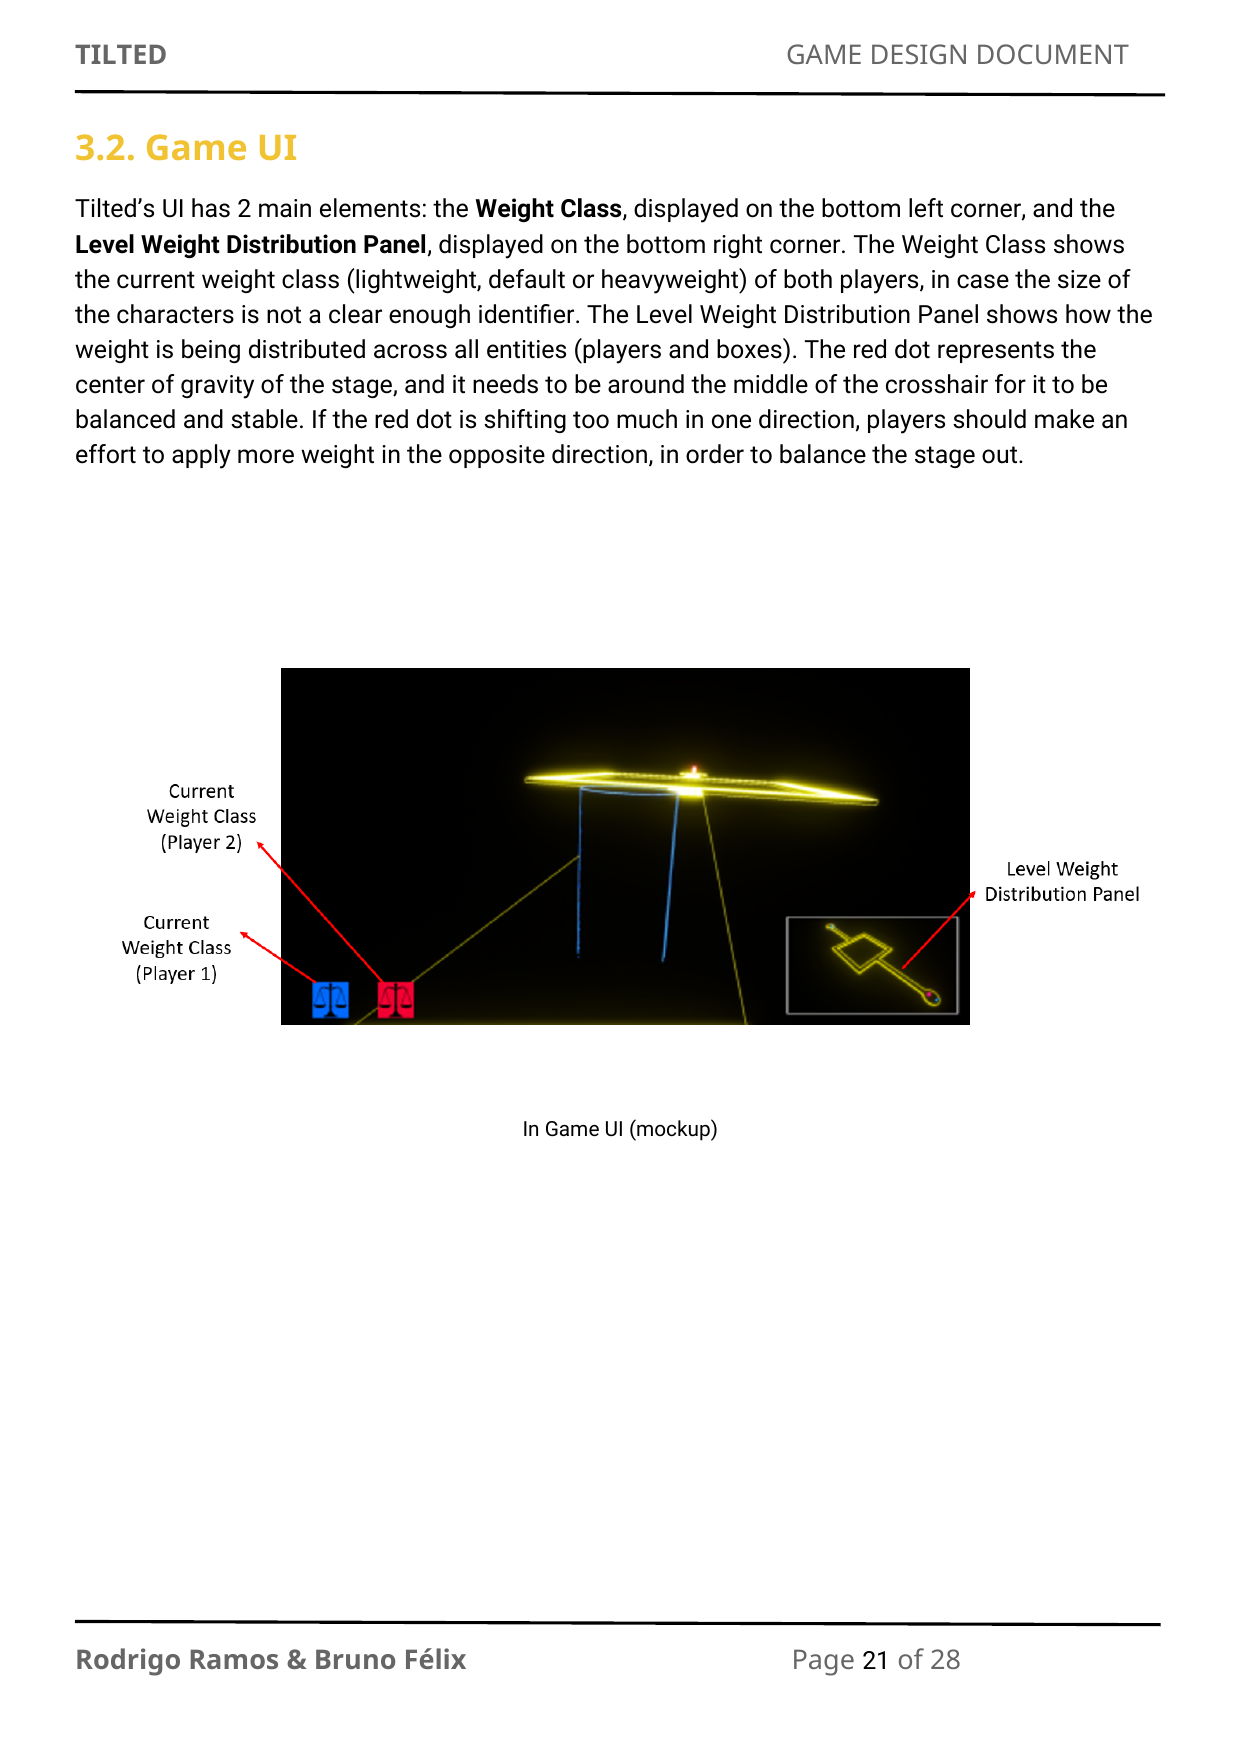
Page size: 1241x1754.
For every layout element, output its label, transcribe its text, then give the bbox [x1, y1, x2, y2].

text In Game UI (mockup) [75, 1117, 1165, 1141]
picture [75, 543, 1166, 1105]
text Tilted’s UI has 2 main elements: the Weight Class, displayed on the bottom left corner, and the Level Weight Distribution Panel, displayed on the bottom right corner. The Weight Class shows the current weight class (lightweight, default or heavyweight) of both players, in case the size of the characters is not a clear enough identifier. The Level Weight Distribution Panel shows how the weight is being distributed across all entities (players and boxes). The red dot represents the center of gravity of the stage, and it needs to be around the middle of the crosshair for it to be balanced and stable. If the red dot is shifting too much in one direction, players should make an effort to apply more weight in the opposite direction, in order to balance the stage out. [75, 195, 1165, 470]
subtitle 3.2. Game UI [75, 122, 1165, 171]
